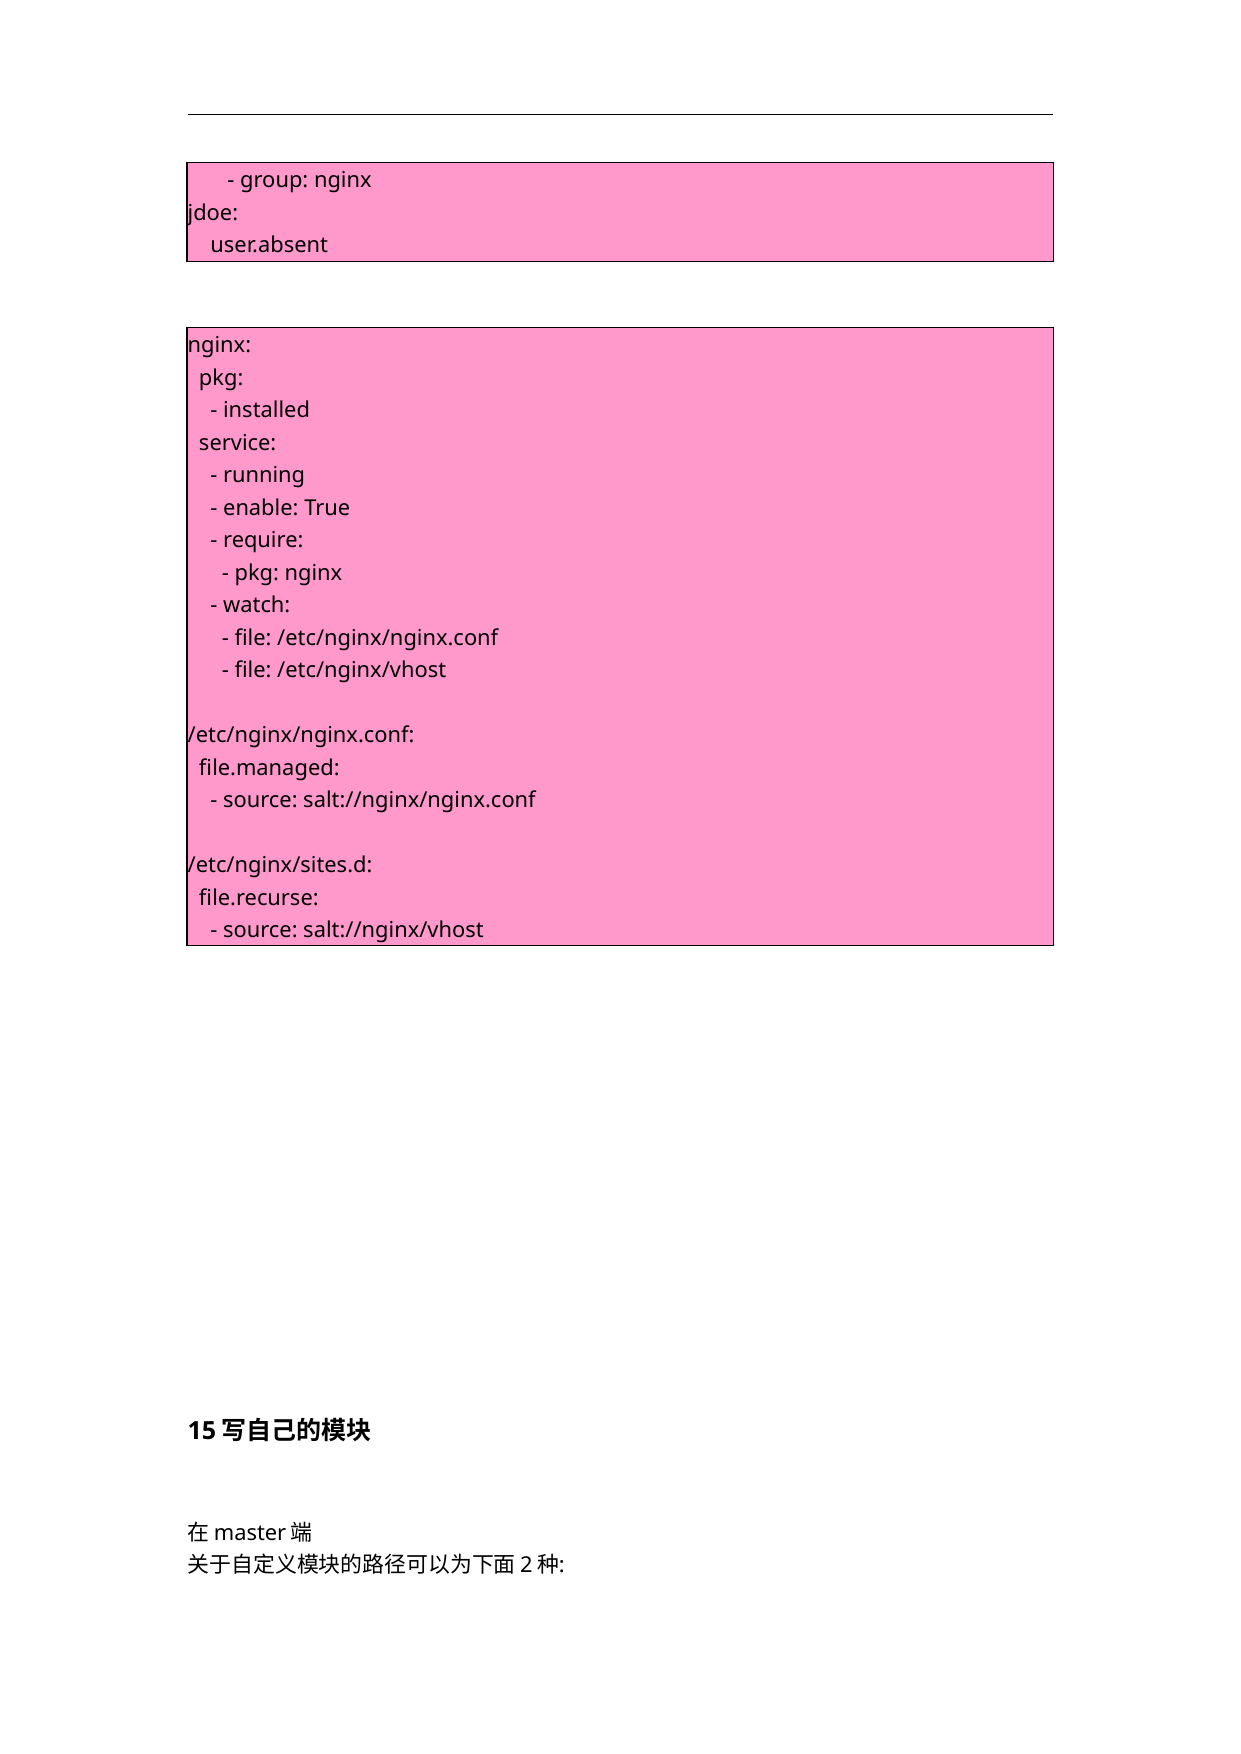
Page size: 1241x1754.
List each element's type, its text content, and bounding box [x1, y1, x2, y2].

text user.absent [188, 227, 1053, 261]
text - source: salt://nginx/vhost [188, 912, 1053, 945]
text - require: [188, 523, 1053, 555]
text jdoe: [188, 196, 1053, 227]
subtitle 15写自己的模块 [187, 1396, 1053, 1461]
text - running [188, 458, 1053, 490]
text - enable: True [188, 490, 1053, 523]
text - source: salt://nginx/nginx.conf [188, 783, 1053, 815]
text 关于自定义模块的路径可以为下面2种: [187, 1547, 1053, 1579]
text service: [188, 425, 1053, 458]
text - file: /etc/nginx/vhost [188, 653, 1053, 685]
text nginx: [188, 328, 1053, 360]
text - file: /etc/nginx/nginx.conf [188, 620, 1053, 653]
text - installed [188, 393, 1053, 425]
text - watch: [188, 588, 1053, 620]
text - pkg: nginx [188, 555, 1053, 588]
text 在master端 [187, 1514, 1053, 1547]
text /etc/nginx/nginx.conf: [188, 718, 1053, 750]
text file.managed: [188, 750, 1053, 783]
text pkg: [188, 360, 1053, 393]
text file.recurse: [188, 880, 1053, 912]
text - group: nginx [188, 163, 1053, 196]
text /etc/nginx/sites.d: [188, 848, 1053, 880]
